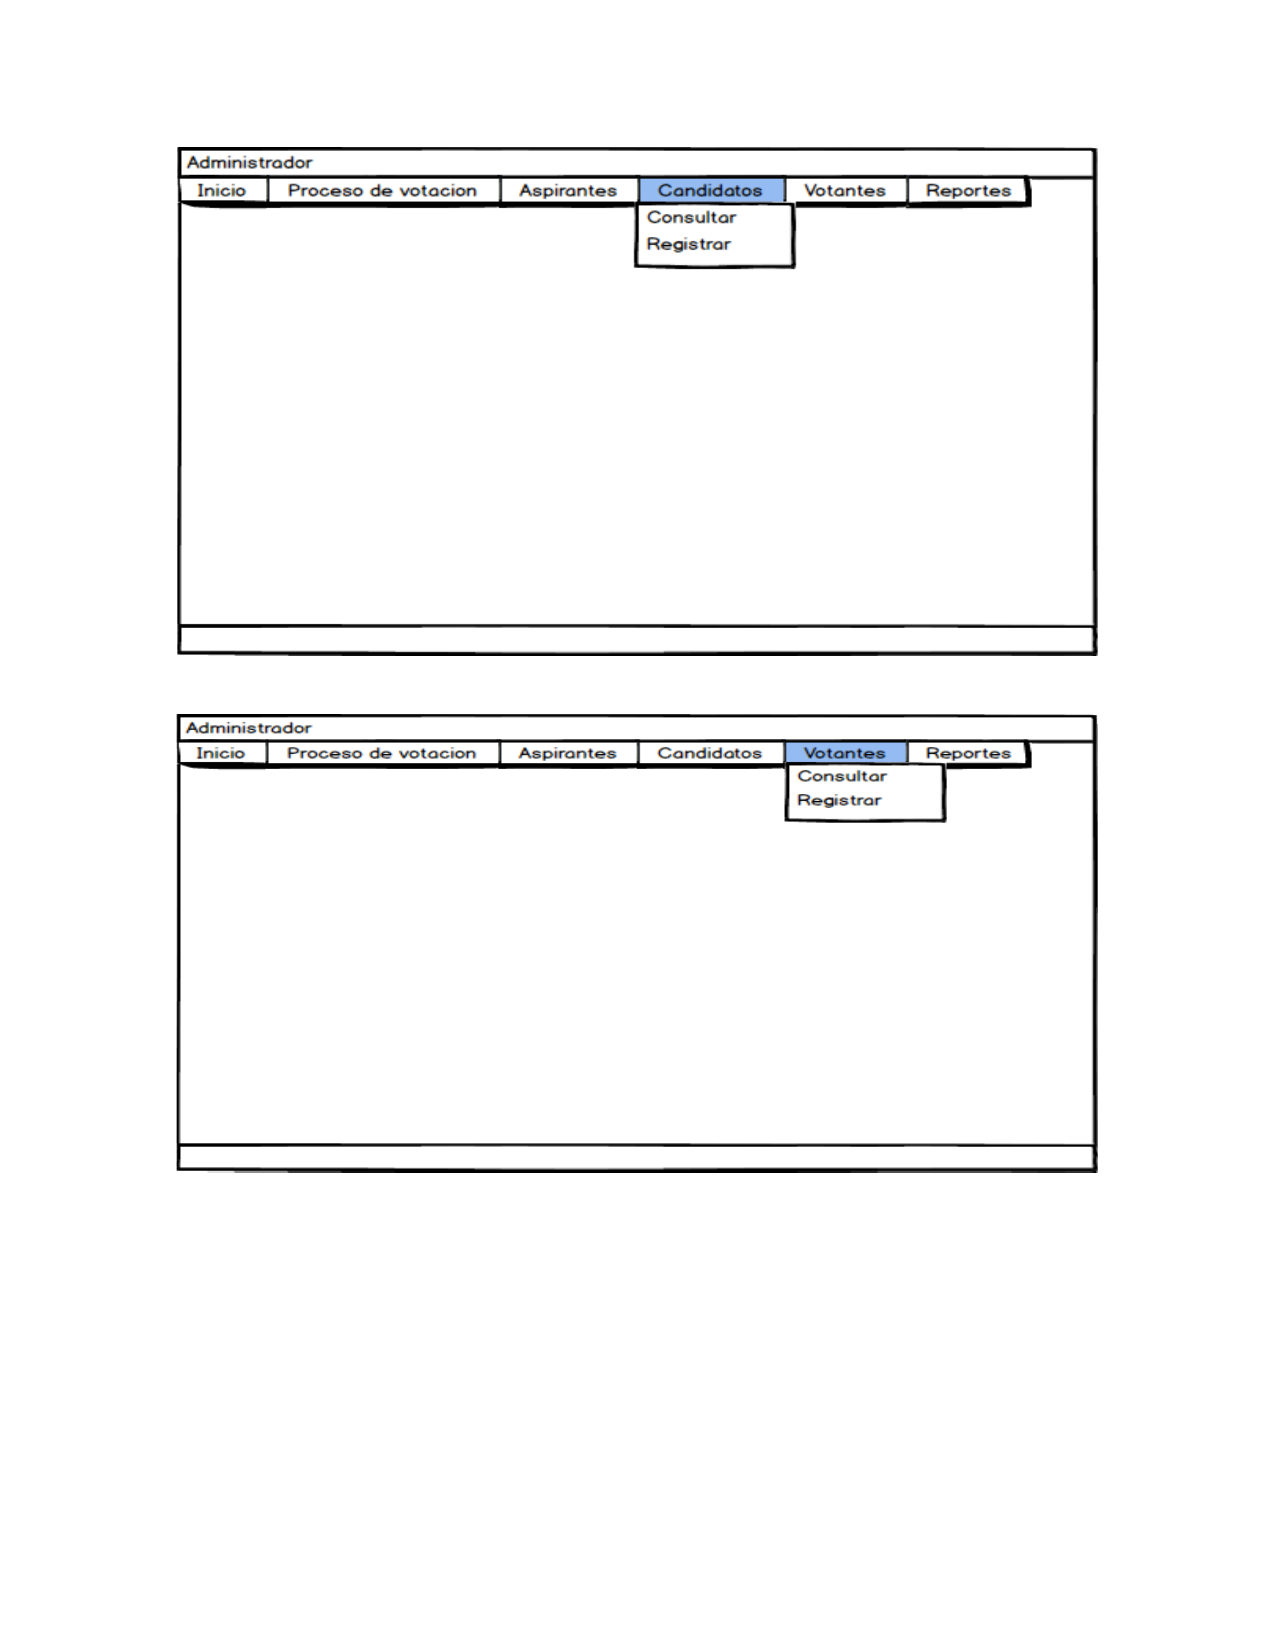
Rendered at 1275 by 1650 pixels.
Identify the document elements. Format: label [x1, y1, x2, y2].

picture [177, 147, 1098, 656]
picture [176, 714, 1098, 1173]
